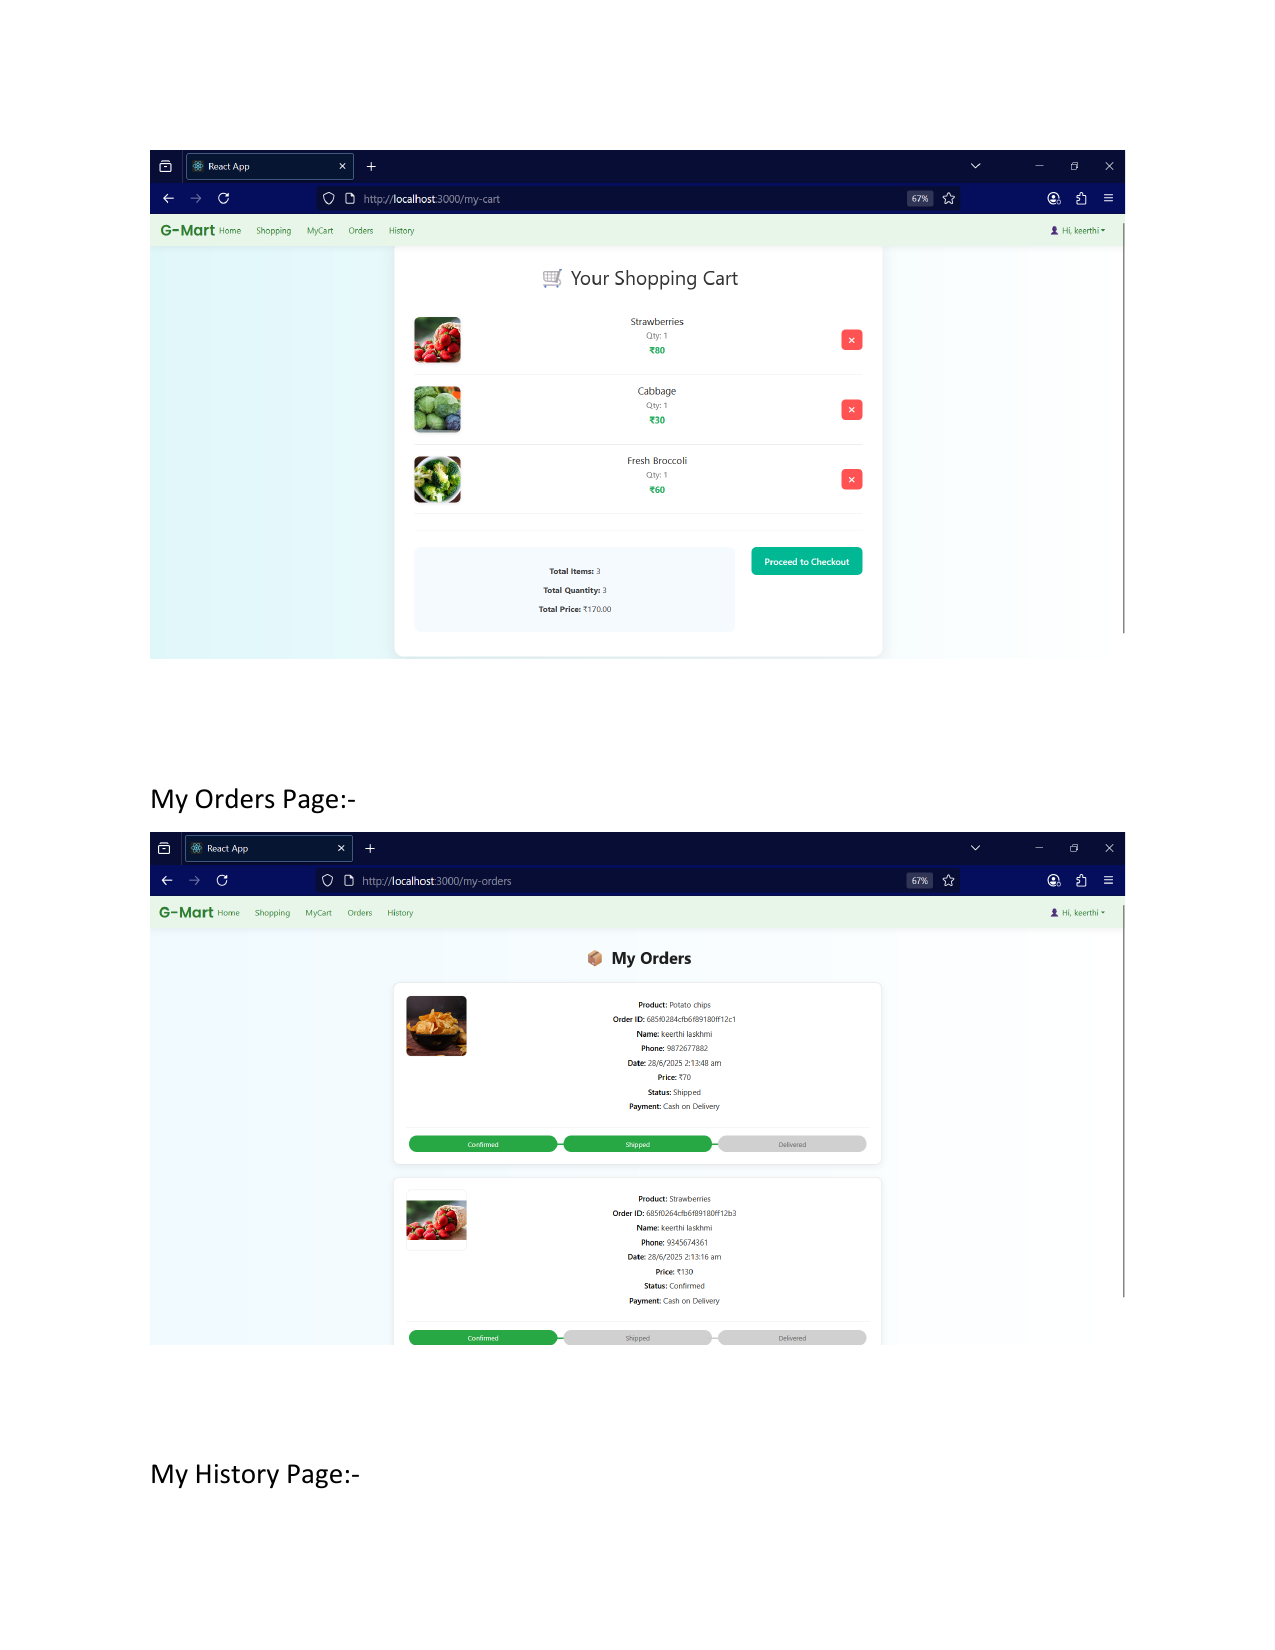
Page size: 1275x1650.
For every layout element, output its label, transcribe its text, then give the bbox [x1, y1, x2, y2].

text My History Page:- [150, 1455, 1125, 1491]
picture [150, 832, 1125, 1345]
text My Orders Page:- [150, 780, 1125, 815]
picture [150, 150, 1125, 659]
